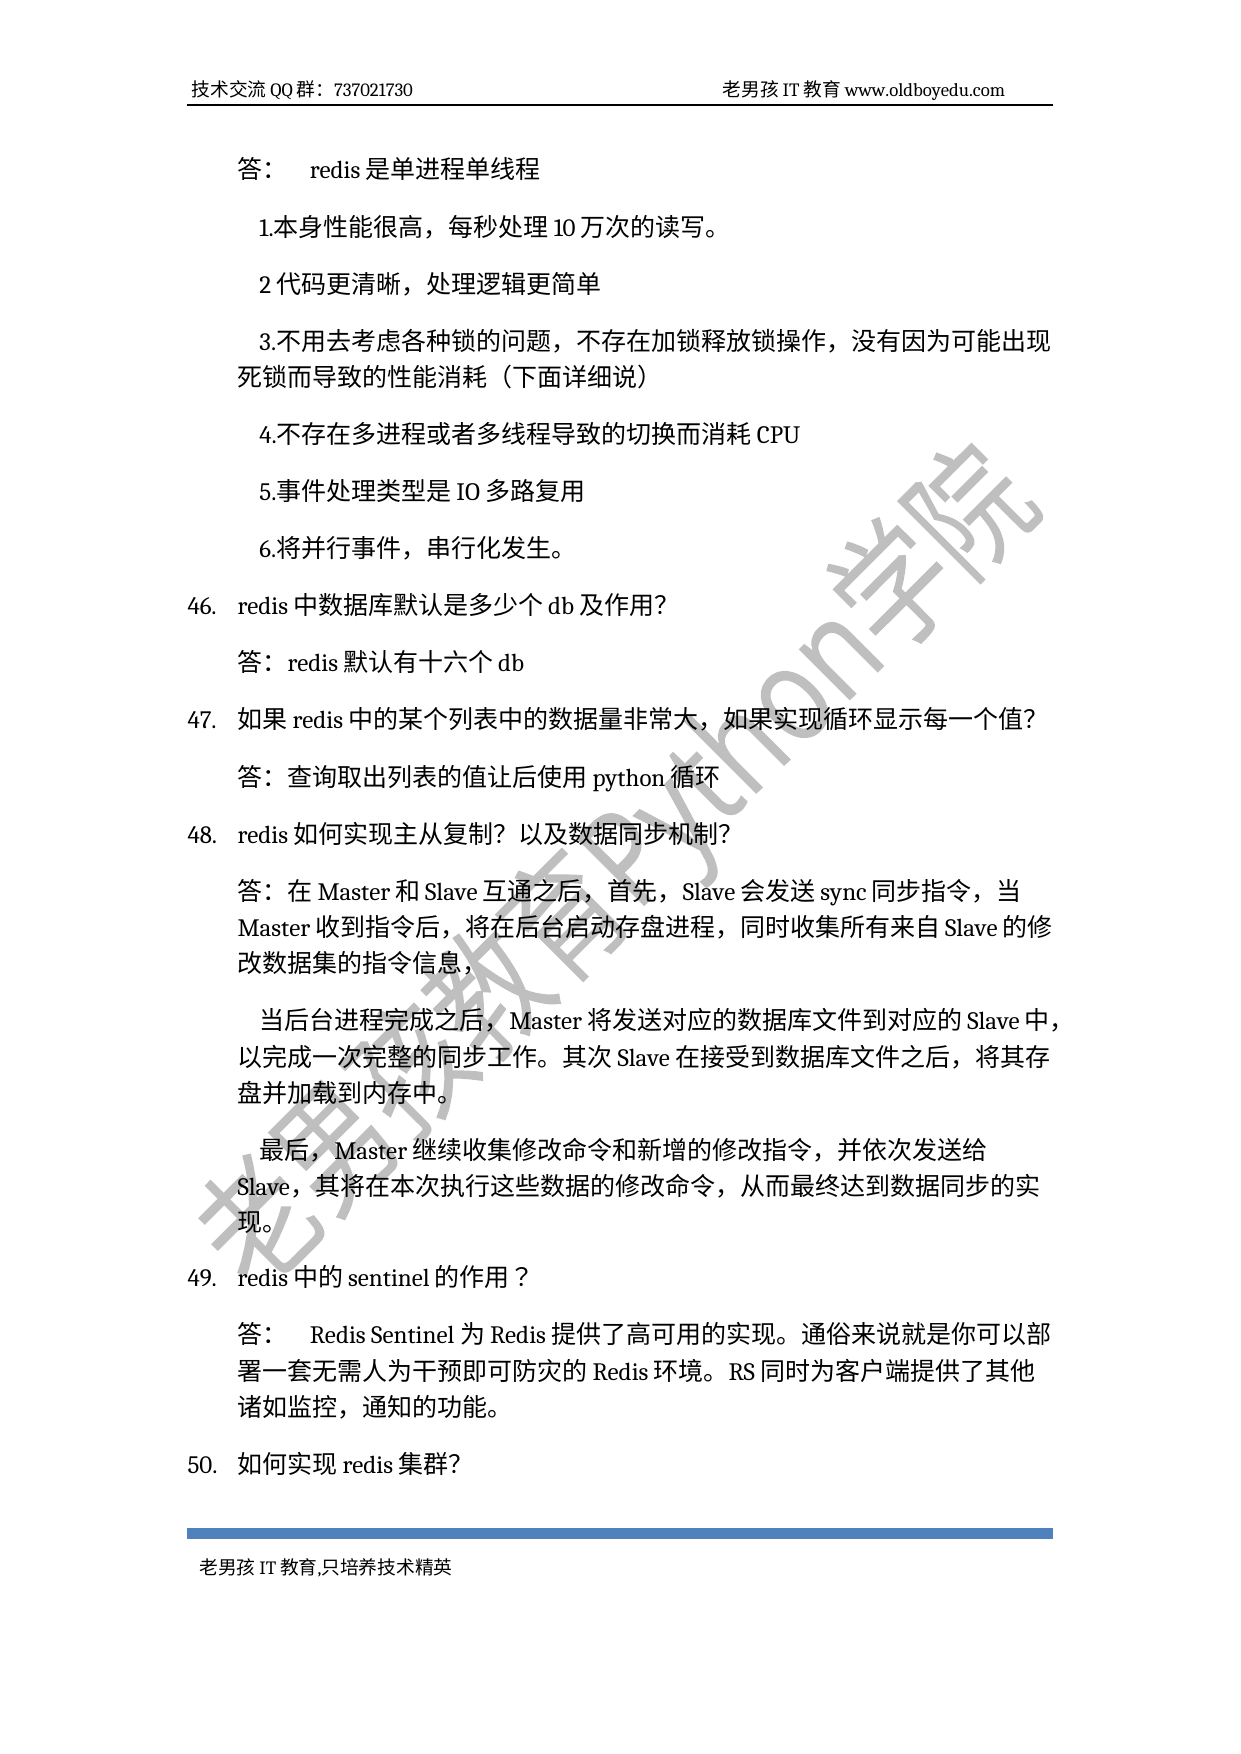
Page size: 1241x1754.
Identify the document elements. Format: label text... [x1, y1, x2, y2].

text 答： redis是单进程单线程 [237, 150, 1053, 186]
list 如果redis中的某个列表中的数据量非常大，如果实现循环显示每一个值？ [187, 700, 1053, 736]
text 当后台进程完成之后，Master将发送对应的数据库文件到对应的Slave中，以完成一次完整的同步工作。其次Slave在接受到数据库文件之后，将其存盘并加载到内存中。 [237, 1001, 1053, 1109]
text 1.本身性能很高，每秒处理10万次的读写。 [237, 207, 1053, 243]
text 6.将并行事件，串行化发生。 [237, 529, 1053, 565]
text 答：redis默认有十六个db [237, 643, 1053, 679]
list 如何实现redis集群？ [187, 1444, 1053, 1481]
list redis如何实现主从复制？以及数据同步机制？ [187, 814, 1053, 850]
text 答： Redis Sentinel 为Redis提供了高可用的实现。通俗来说就是你可以部署一套无需人为干预即可防灾的Redis环境。RS同时为客户端提供了其他诸如监控，通知的功能。 [237, 1315, 1053, 1424]
text 最后，Master继续收集修改命令和新增的修改指令，并依次发送给Slave，其将在本次执行这些数据的修改命令，从而最终达到数据同步的实现。 [237, 1130, 1053, 1239]
list redis中的sentinel的作用？ [187, 1260, 1053, 1294]
text 答：在Master和Slave互通之后，首先，Slave会发送sync同步指令，当Master收到指令后，将在后台启动存盘进程，同时收集所有来自Slave的修改数据集的指令信息， [237, 871, 1053, 980]
text 答：查询取出列表的值让后使用python循环 [237, 757, 1053, 793]
text 2代码更清晰，处理逻辑更简单 [237, 264, 1053, 300]
text 3.不用去考虑各种锁的问题，不存在加锁释放锁操作，没有因为可能出现死锁而导致的性能消耗（下面详细说） [237, 321, 1053, 394]
text 4.不存在多进程或者多线程导致的切换而消耗CPU [237, 414, 1053, 451]
text 5.事件处理类型是IO多路复用 [237, 472, 1053, 508]
list redis中数据库默认是多少个db 及作用？ [187, 586, 1053, 622]
